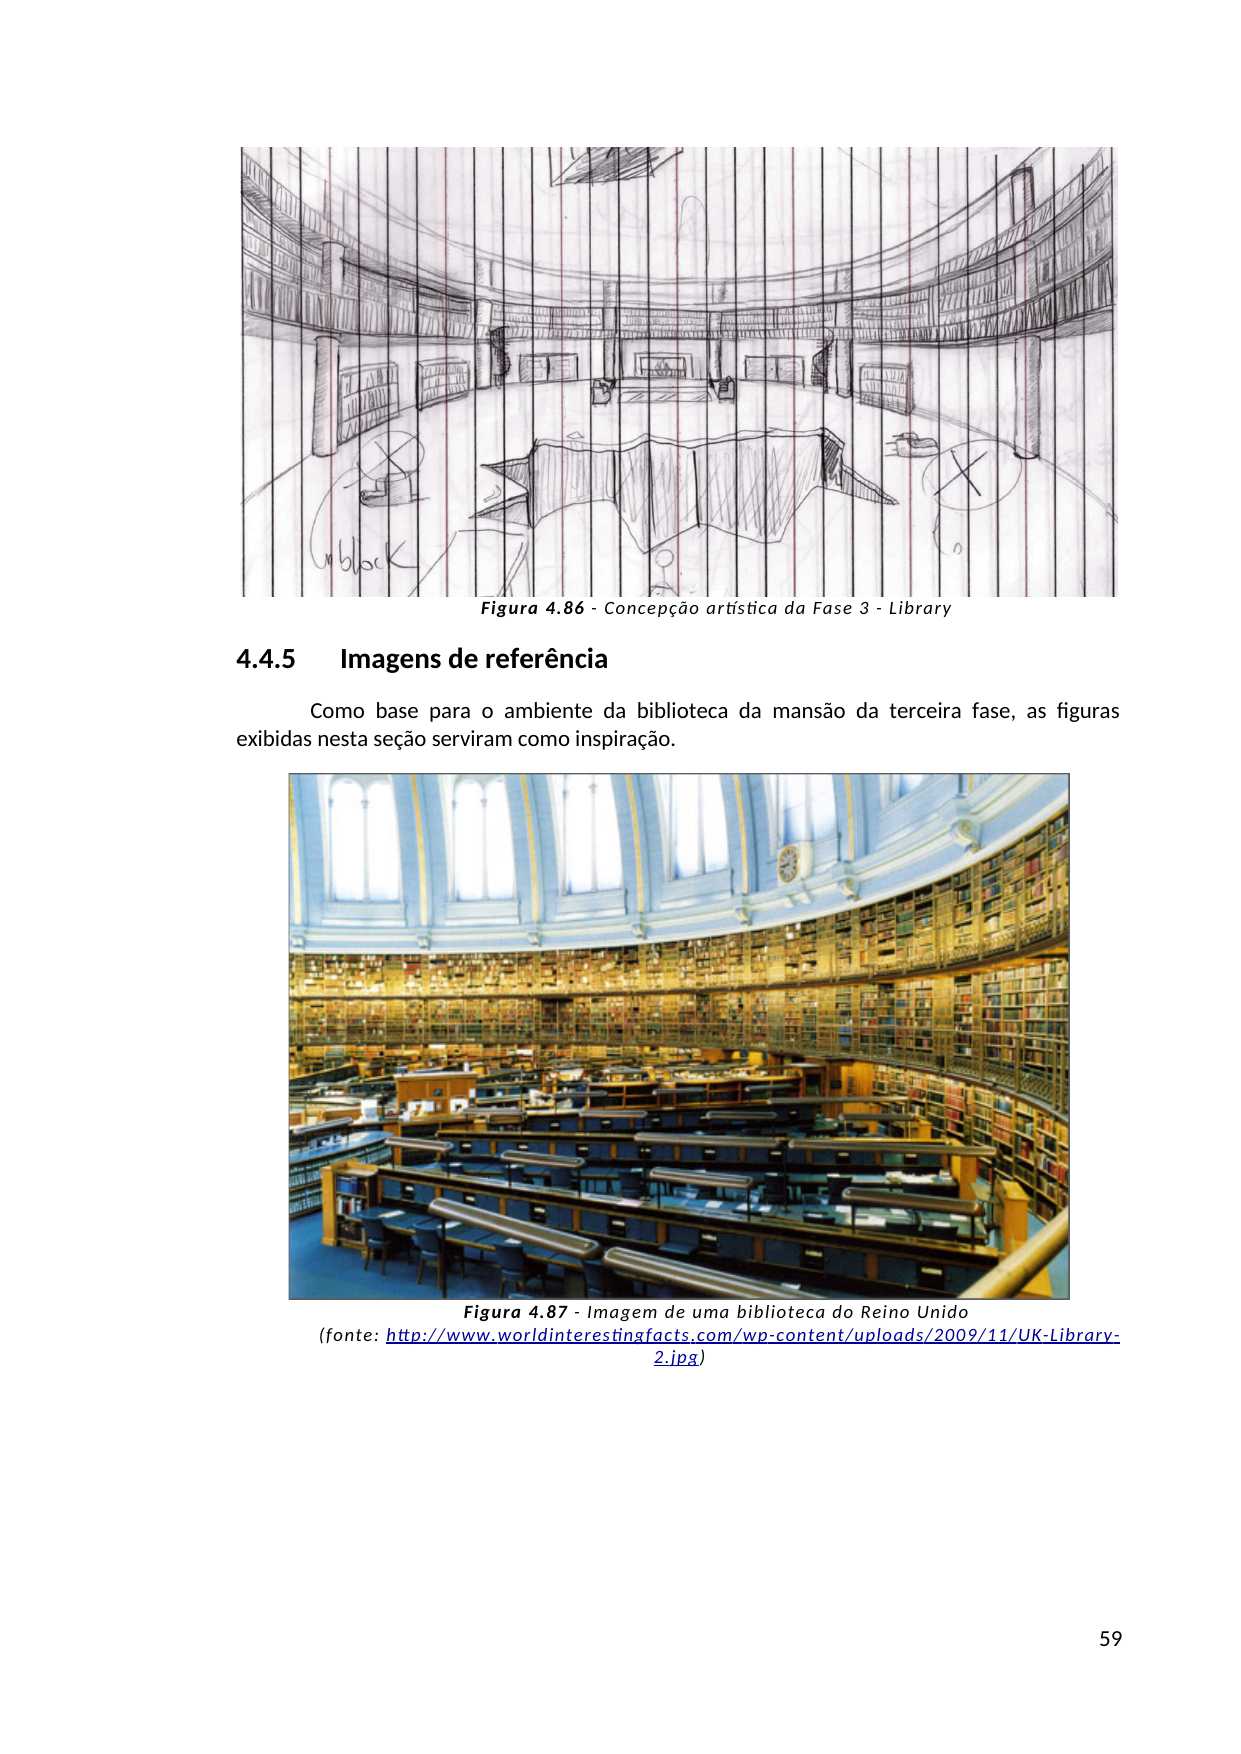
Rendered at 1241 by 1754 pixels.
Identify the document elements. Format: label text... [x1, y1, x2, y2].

picture [240, 147, 1118, 597]
subtitle Imagens de referência [236, 640, 1122, 676]
picture [288, 773, 1070, 1300]
text Como base para o ambiente da biblioteca da mansão da terceira fase, as figuras exibidas nesta seção serviram como inspiração. [236, 696, 1122, 752]
subtitle (fonte: http://www.worldinterestingfacts.com/wp-content/uploads/2009/11/UK-Library-2.jpg) [236, 1323, 1122, 1368]
